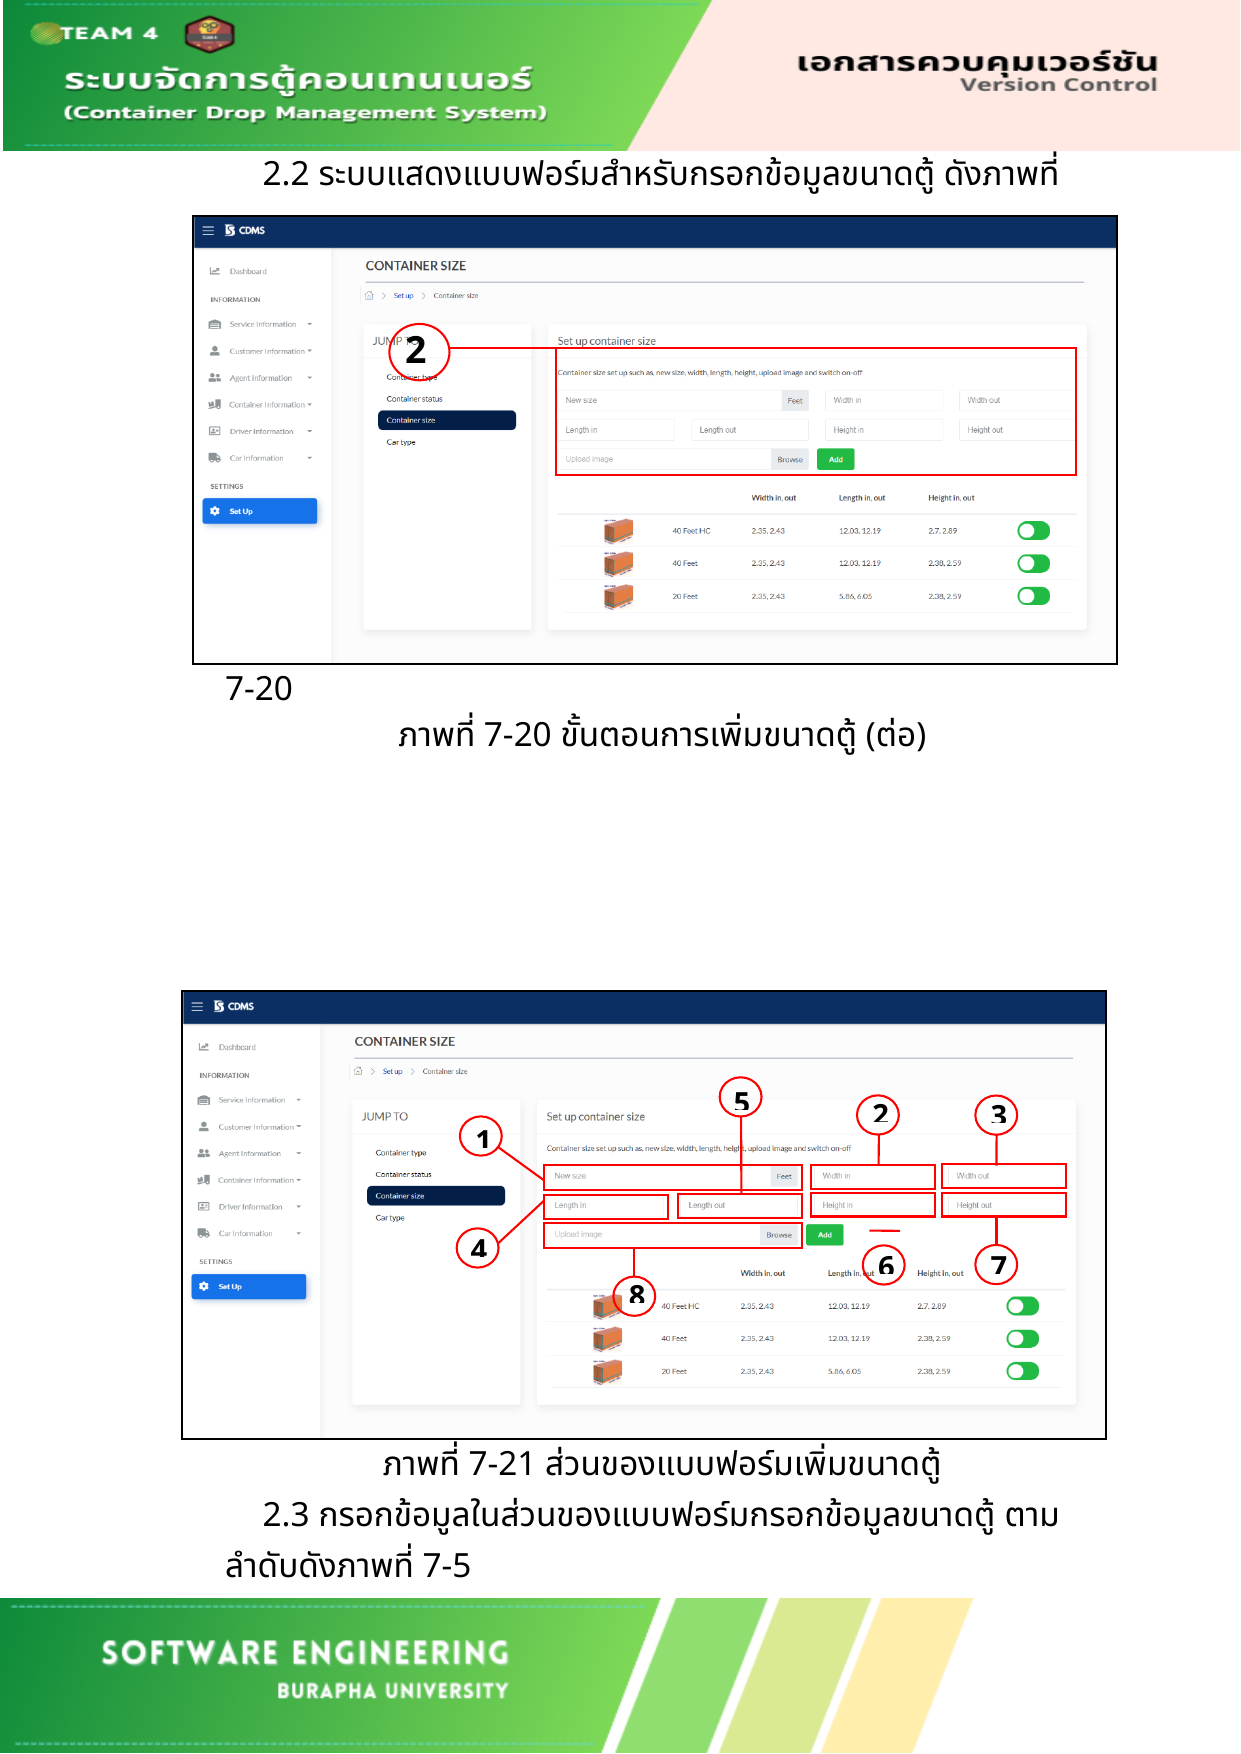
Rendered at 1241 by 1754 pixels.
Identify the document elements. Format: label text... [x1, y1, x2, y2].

picture [183, 992, 1105, 1438]
text ภาพที่ 7-20 ขั้นตอนการเพิ่มขนาดตู้ (ต่อ) [225, 710, 1090, 761]
picture [194, 217, 1116, 663]
picture [3, 0, 1241, 151]
picture [0, 1598, 1238, 1753]
text 2.2 ระบบแสดงแบบฟอร์มสำหรับกรอกข้อมูลขนาดตู้ ดังภาพที่ 7-20 [225, 150, 1090, 215]
text ภาพที่ 7-21 ส่วนของแบบฟอร์มเพิ่มขนาดตู้ [225, 1440, 1090, 1491]
text 2.3 กรอกข้อมูลในส่วนของแบบฟอร์มกรอกข้อมูลขนาดตู้ ตามลำดับดังภาพที่ 7-5 [225, 1491, 1090, 1592]
text 2.2 ระบบแสดงแบบฟอร์มสำหรับกรอกข้อมูลขนาดตู้ ดังภาพที่ 7-20 [225, 665, 1090, 710]
